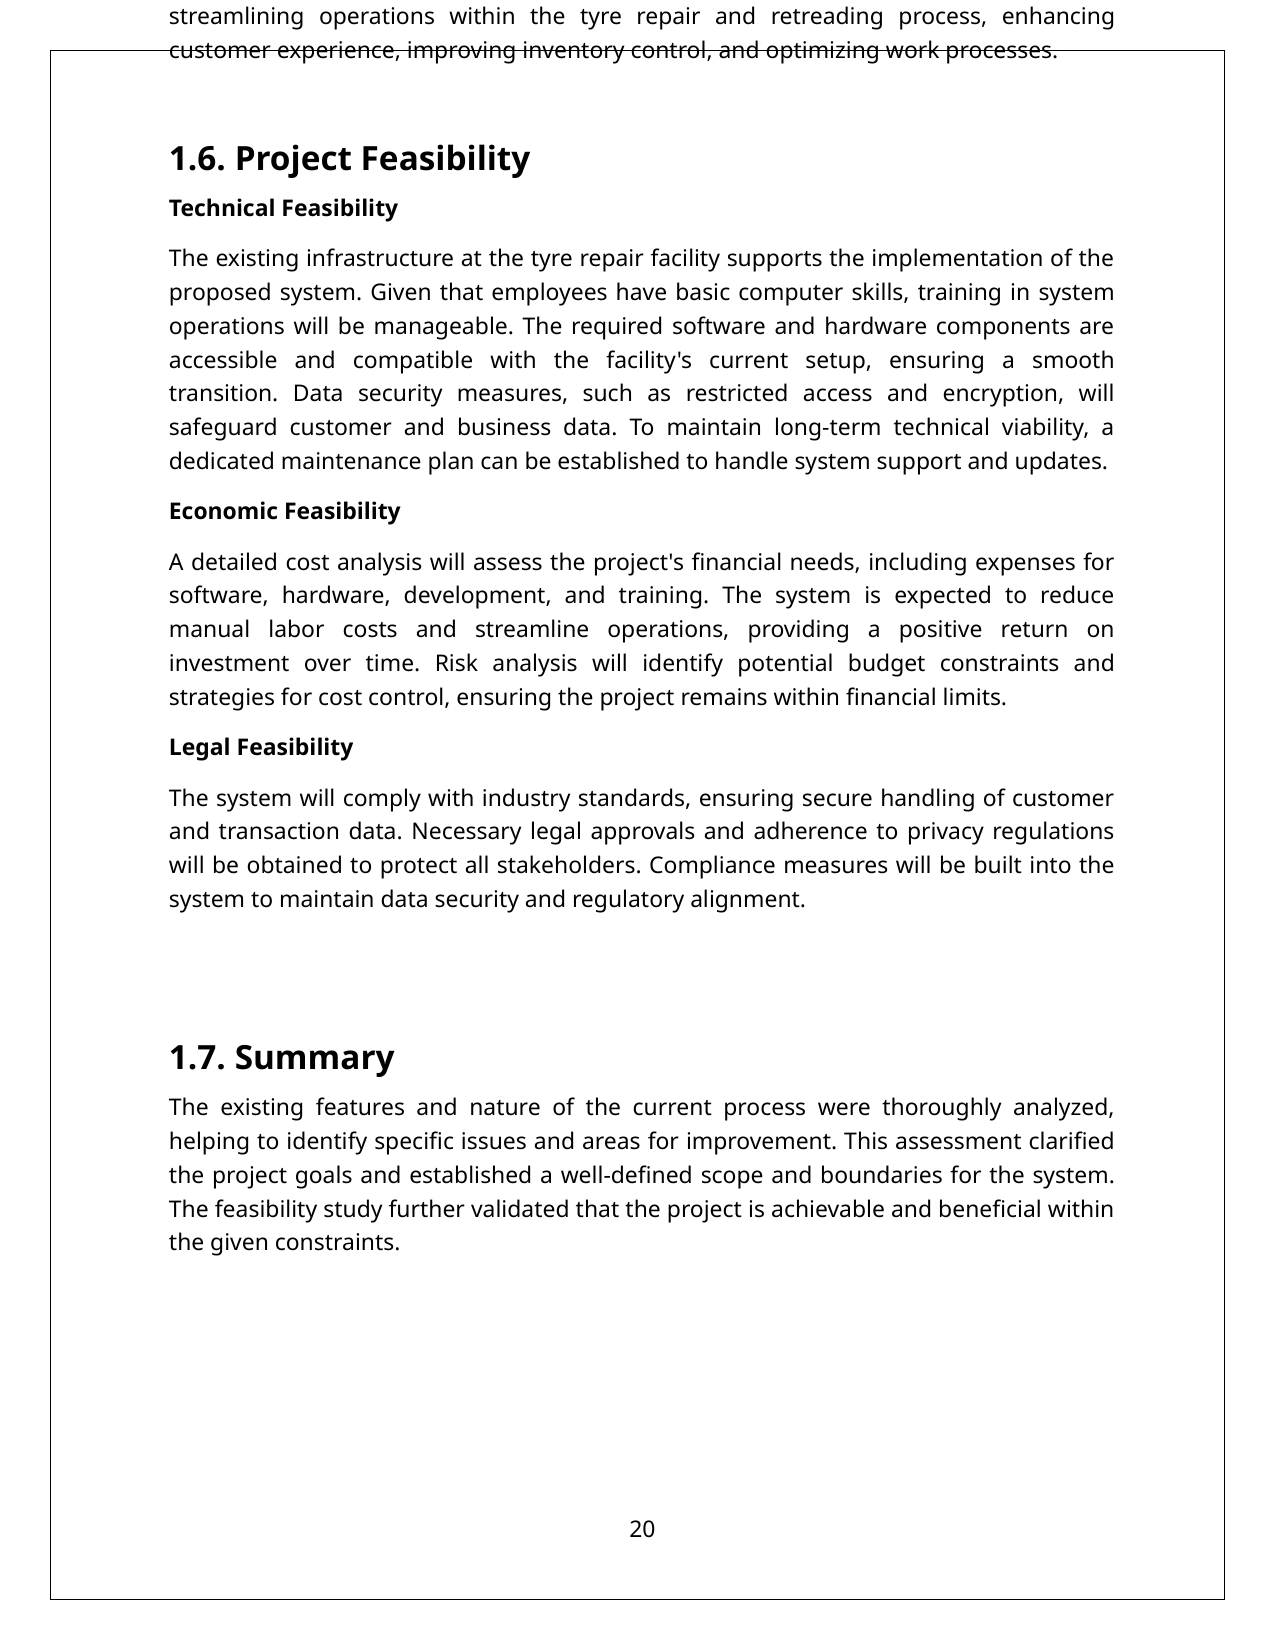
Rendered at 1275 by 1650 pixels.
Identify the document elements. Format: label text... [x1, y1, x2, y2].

text Technical Feasibility [169, 192, 1116, 223]
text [169, 51, 1116, 65]
subtitle 1.6. Project Feasibility [169, 134, 1116, 180]
text The existing features and nature of the current process were thoroughly analyzed, helping to identify specific issues and areas for improvement. This assessment clarified the project goals and established a well-defined scope and boundaries for the system. The feasibility study further validated that the project is achievable and beneficial within the given constraints. [169, 1091, 1116, 1257]
subtitle 1.7. Summary [169, 1034, 1116, 1079]
text Legal Feasibility [169, 731, 1116, 762]
text The system will comply with industry standards, ensuring secure handling of customer and transaction data. Necessary legal approvals and adherence to privacy regulations will be obtained to protect all stakeholders. Compliance measures will be built into the system to maintain data security and regulatory alignment. [169, 781, 1116, 914]
text A detailed cost analysis will assess the project's financial needs, including expenses for software, hardware, development, and training. The system is expected to reduce manual labor costs and streamline operations, providing a positive return on investment over time. Risk analysis will identify potential budget constraints and strategies for cost control, ensuring the project remains within financial limits. [169, 546, 1116, 712]
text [169, 0, 1116, 50]
text Economic Feasibility [169, 495, 1116, 526]
text The existing infrastructure at the tyre repair facility supports the implementation of the proposed system. Given that employees have basic computer skills, training in system operations will be manageable. The required software and hardware components are accessible and compatible with the facility's current setup, ensuring a smooth transition. Data security measures, such as restricted access and encryption, will safeguard customer and business data. To maintain long-term technical viability, a dedicated maintenance plan can be established to handle system support and updates. [169, 242, 1116, 476]
